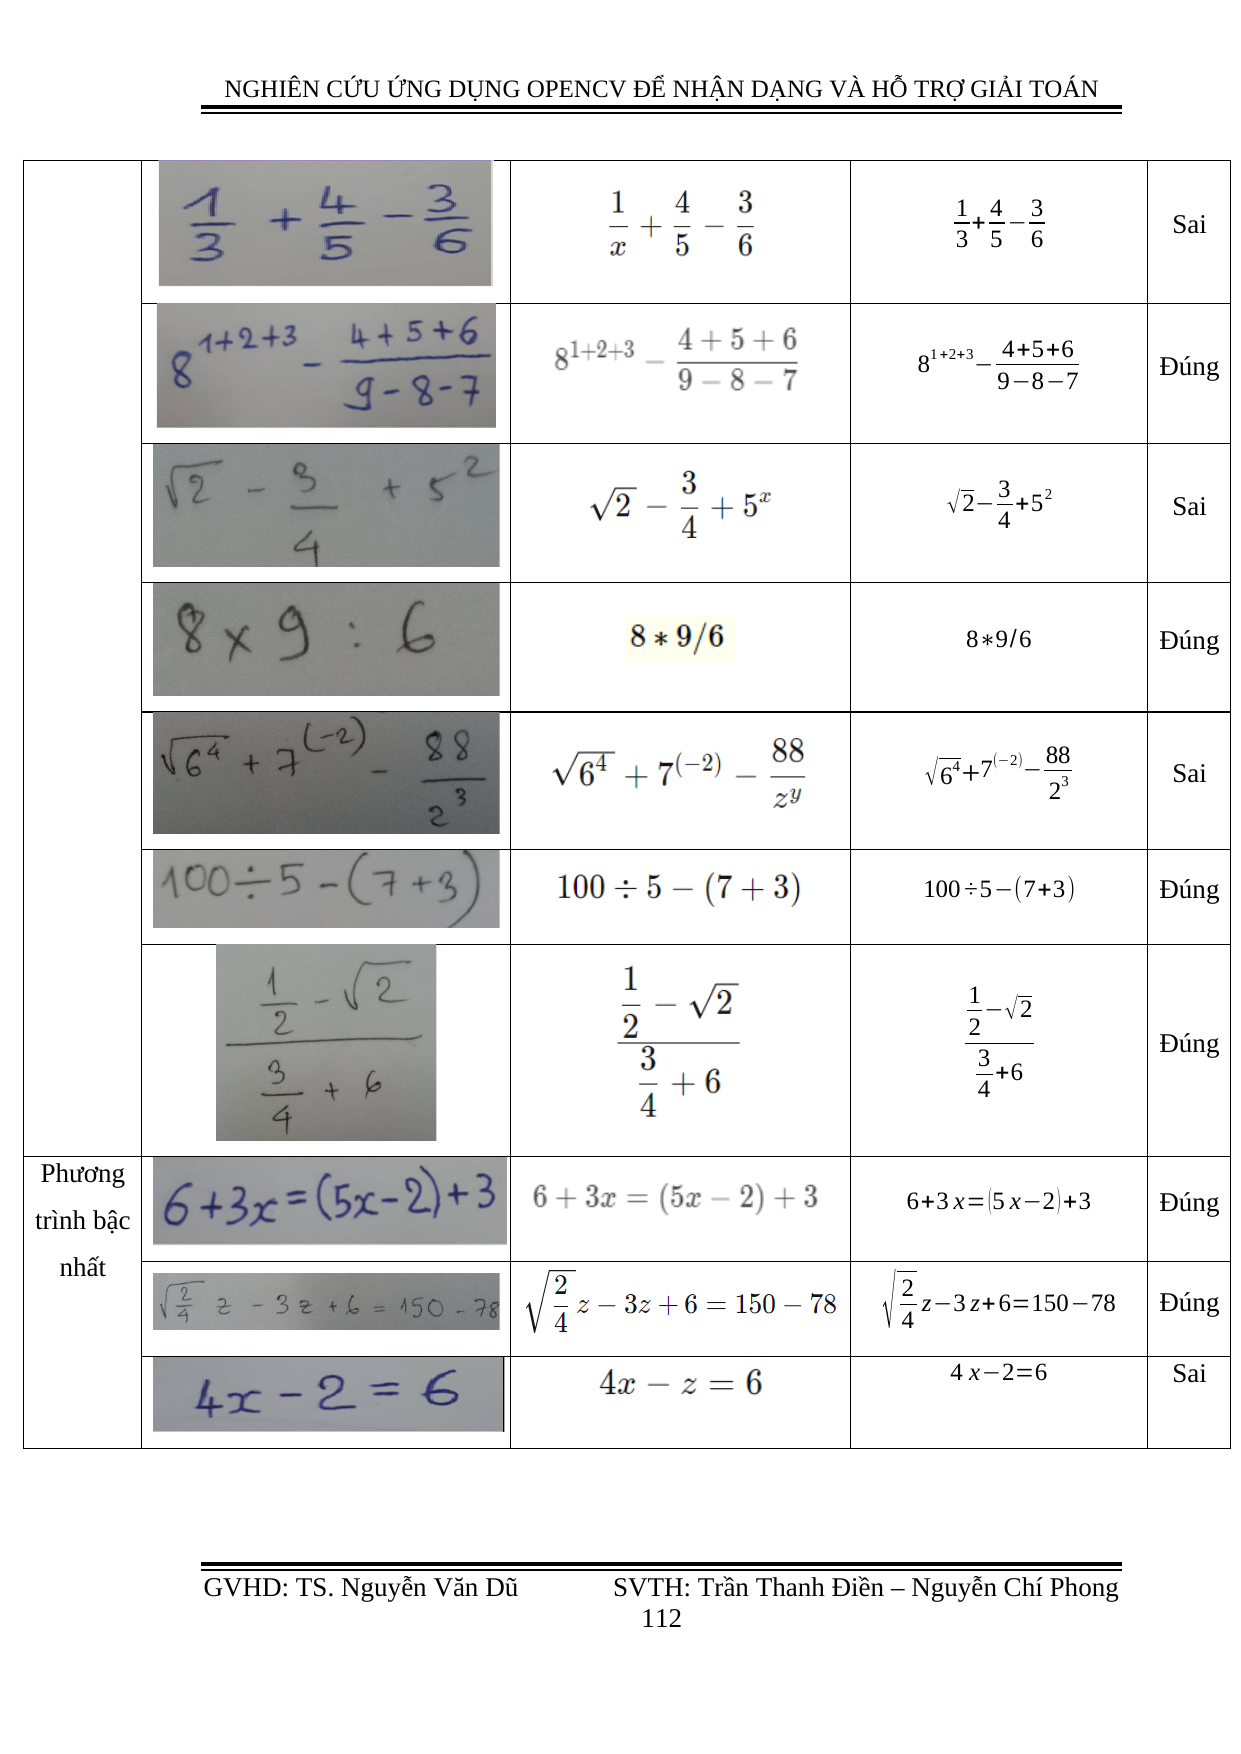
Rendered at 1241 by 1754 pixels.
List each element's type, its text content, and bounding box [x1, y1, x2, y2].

table_cell [142, 444, 510, 582]
table_cell + [851, 713, 1147, 849]
table_cell [851, 1262, 1147, 1356]
picture [153, 444, 500, 567]
table_cell [142, 1157, 510, 1261]
table_cell [511, 161, 850, 303]
picture [153, 1273, 500, 1330]
table_cell [511, 444, 850, 582]
picture [153, 712, 500, 834]
table_cell [142, 1357, 510, 1448]
table_cell [851, 304, 1147, 443]
table_cell [511, 713, 850, 849]
table_cell [511, 945, 850, 1156]
picture [591, 1357, 770, 1412]
table_cell Sai [1148, 713, 1230, 849]
picture [153, 850, 500, 928]
table_cell [511, 583, 850, 711]
picture [156, 303, 496, 428]
table_cell [142, 713, 510, 849]
table_cell Sai [1148, 1357, 1230, 1448]
table_cell [851, 583, 1147, 711]
table_cell [142, 161, 510, 303]
table_cell [851, 444, 1147, 582]
table_cell [511, 1262, 850, 1356]
picture [158, 160, 494, 287]
table_cell Phương trình bậc nhất [24, 1157, 141, 1448]
table_cell [511, 850, 850, 943]
picture [626, 616, 736, 663]
picture [153, 583, 500, 696]
table_cell [142, 1262, 510, 1356]
table_cell [851, 161, 1147, 303]
table_cell [142, 850, 510, 943]
table_cell [142, 304, 510, 443]
table_cell Đúng [1148, 945, 1230, 1156]
picture [613, 958, 748, 1127]
table_cell [851, 1157, 1147, 1261]
table_cell [511, 1157, 850, 1261]
picture [586, 460, 775, 551]
table_cell Đúng [1148, 850, 1230, 943]
picture [526, 1175, 836, 1228]
picture [553, 858, 808, 919]
table_cell Đúng [1148, 1262, 1230, 1356]
table_cell [851, 945, 1147, 1156]
table_cell Đúng [1148, 304, 1230, 443]
table_cell [511, 304, 850, 443]
picture [153, 1157, 507, 1246]
table_cell Đúng [1148, 1157, 1230, 1261]
table_cell Sai [1148, 444, 1230, 582]
picture [601, 180, 760, 267]
table_cell [511, 1357, 850, 1448]
picture [522, 1262, 840, 1341]
table_cell Đúng [1148, 583, 1230, 711]
picture [549, 309, 812, 422]
table_cell [142, 583, 510, 711]
table_cell [851, 850, 1147, 943]
table_cell [142, 945, 510, 1156]
picture [216, 944, 437, 1141]
table_cell [851, 1357, 1147, 1448]
picture [548, 728, 813, 818]
picture [153, 1357, 505, 1432]
table_cell Sai [1148, 161, 1230, 303]
